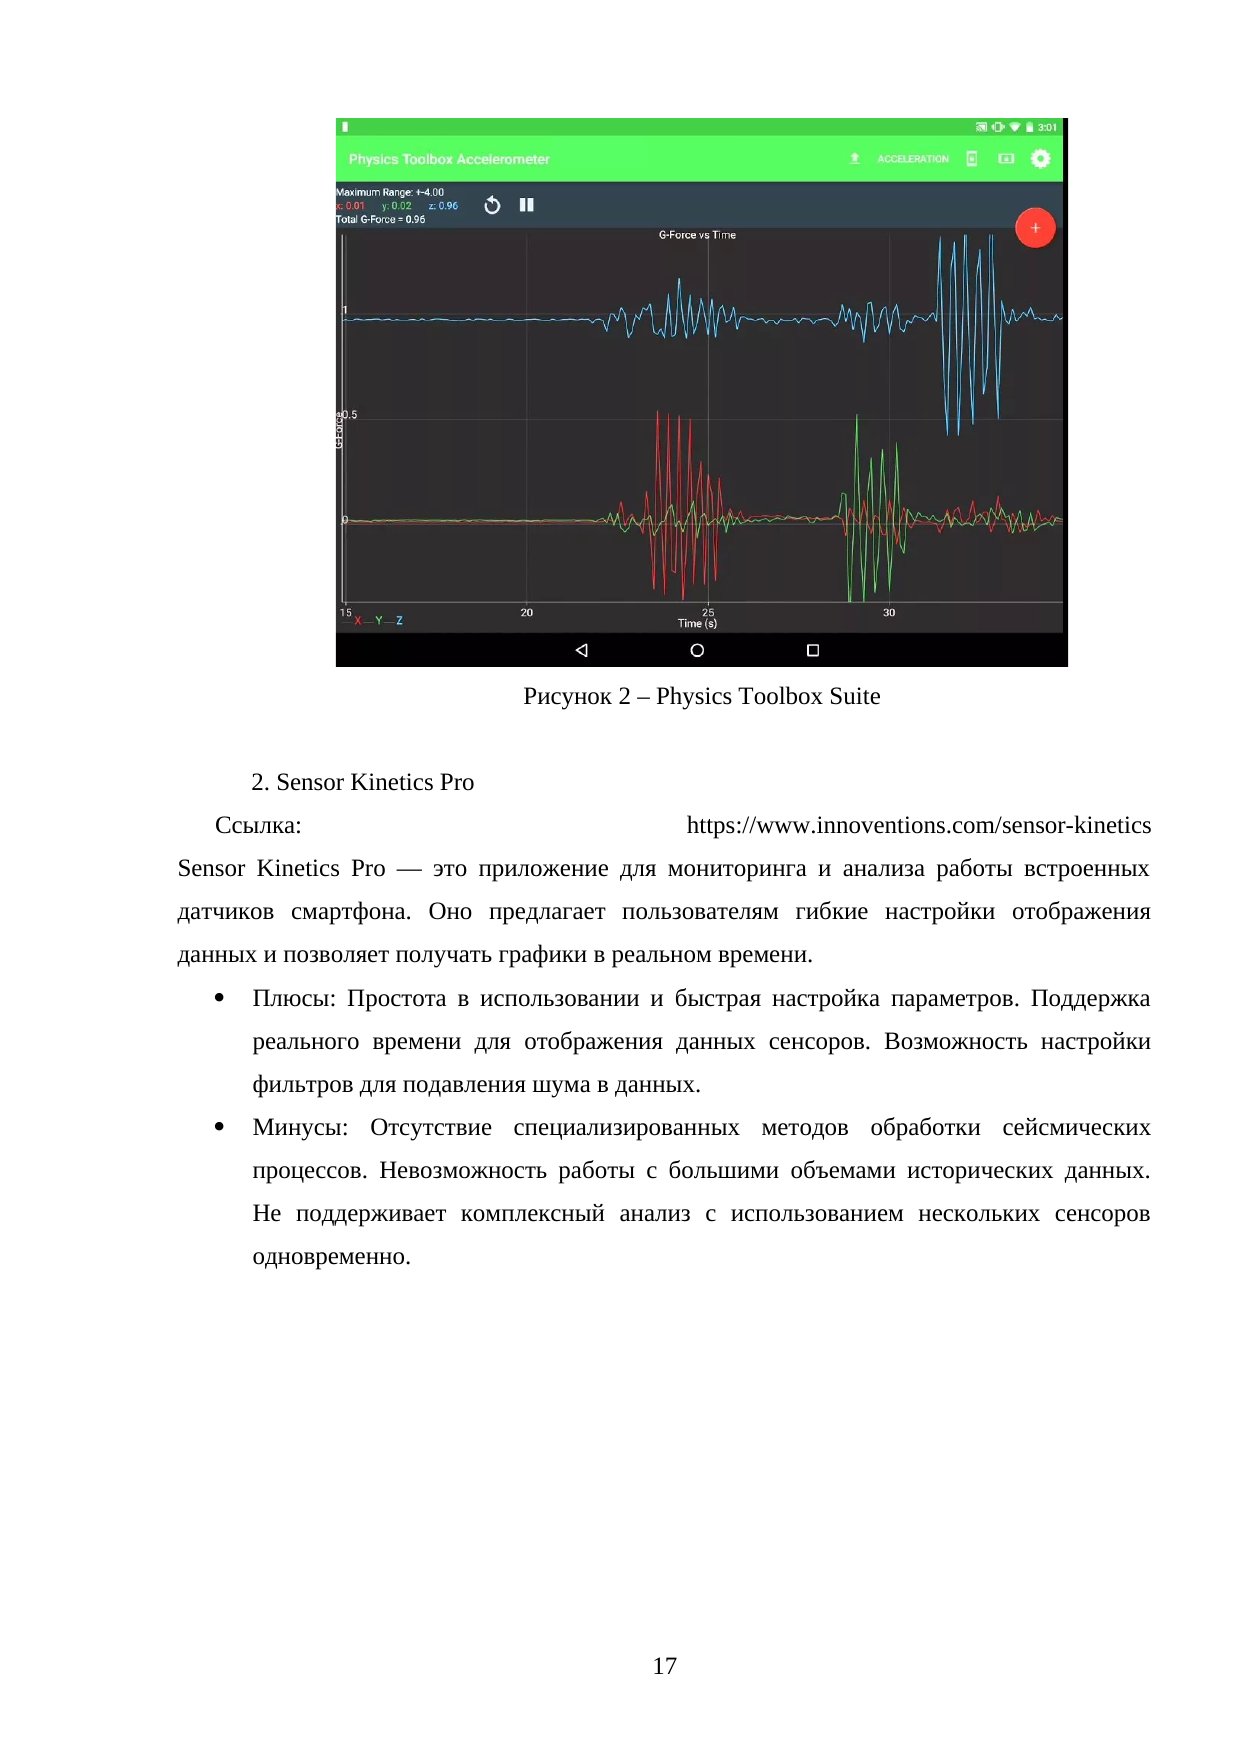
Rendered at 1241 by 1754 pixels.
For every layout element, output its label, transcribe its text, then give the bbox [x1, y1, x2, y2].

text Рисунок 2 – Physics Toolbox Suite [252, 681, 1152, 709]
picture [335, 118, 1069, 667]
list Минусы: Отсутствие специализированных методов обработки сейсмических процессов. Невозможность работы с большими объемами исторических данных. Не поддерживает комплексный анализ с использованием нескольких сенсоров одновременно. [215, 1112, 1152, 1270]
text 2. Sensor Kinetics Pro [177, 767, 1152, 796]
list Плюсы: Простота в использовании и быстрая настройка параметров. Поддержка реального времени для отображения данных сенсоров. Возможность настройки фильтров для подавления шума в данных. [215, 983, 1152, 1098]
text Ссылка: https://www.innoventions.com/sensor-kinetics Sensor Kinetics Pro — это приложение для мониторинга и анализа работы встроенных датчиков смартфона. Оно предлагает пользователям гибкие настройки отображения данных и позволяет получать графики в реальном времени. [177, 810, 1152, 968]
